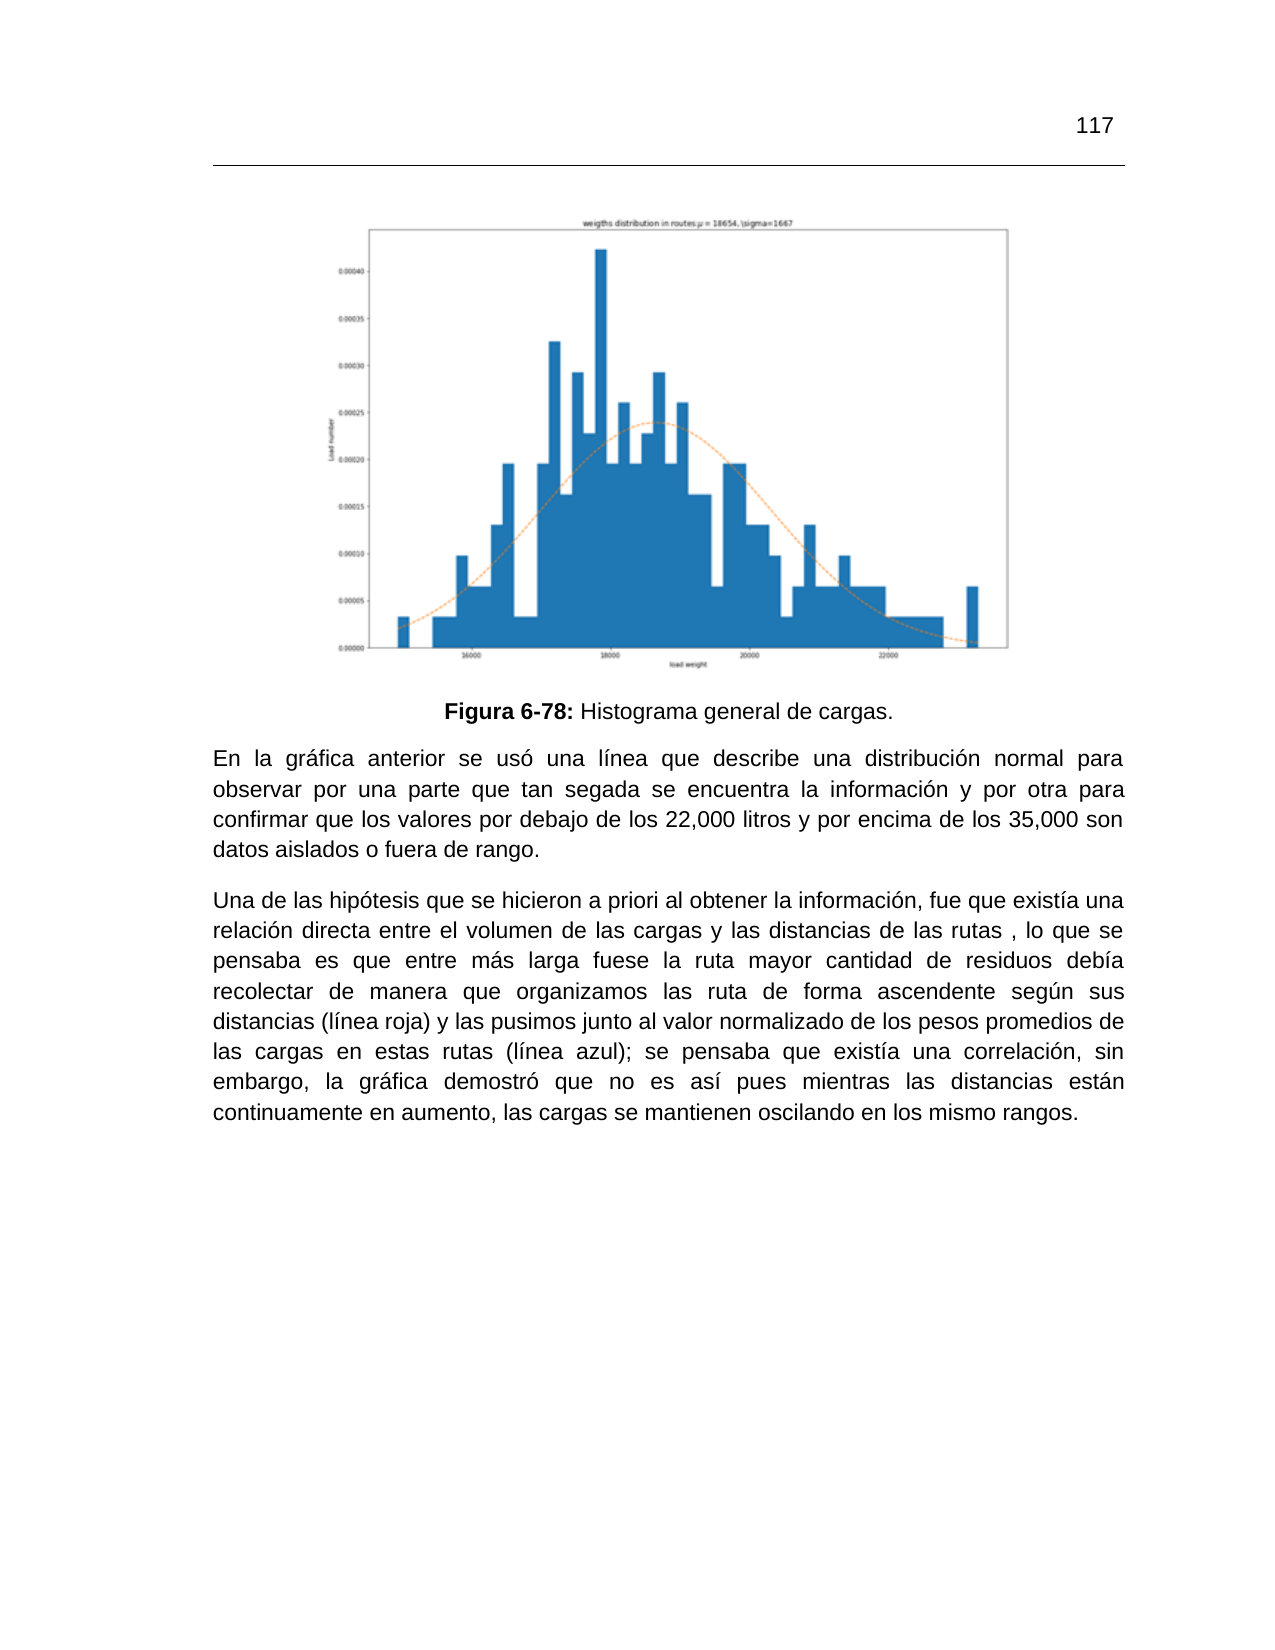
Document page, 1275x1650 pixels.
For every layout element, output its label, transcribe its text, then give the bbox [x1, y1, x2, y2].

text En la gráfica anterior se usó una línea que describe una distribución normal para observar por una parte que tan segada se encuentra la información y por otra para confirmar que los valores por debajo de los 22,000 litros y por encima de los 35,000 son datos aislados o fuera de rango. [213, 745, 1125, 862]
picture [323, 217, 1015, 674]
text Una de las hipótesis que se hicieron a priori al obtener la información, fue que existía una relación directa entre el volumen de las cargas y las distancias de las rutas , lo que se pensaba es que entre más larga fuese la ruta mayor cantidad de residuos debía recolectar de manera que organizamos las ruta de forma ascendente según sus distancias (línea roja) y las pusimos junto al valor normalizado de los pesos promedios de las cargas en estas rutas (línea azul); se pensaba que existía una correlación, sin embargo, la gráfica demostró que no es así pues mientras las distancias están continuamente en aumento, las cargas se mantienen oscilando en los mismo rangos. [213, 887, 1125, 1125]
